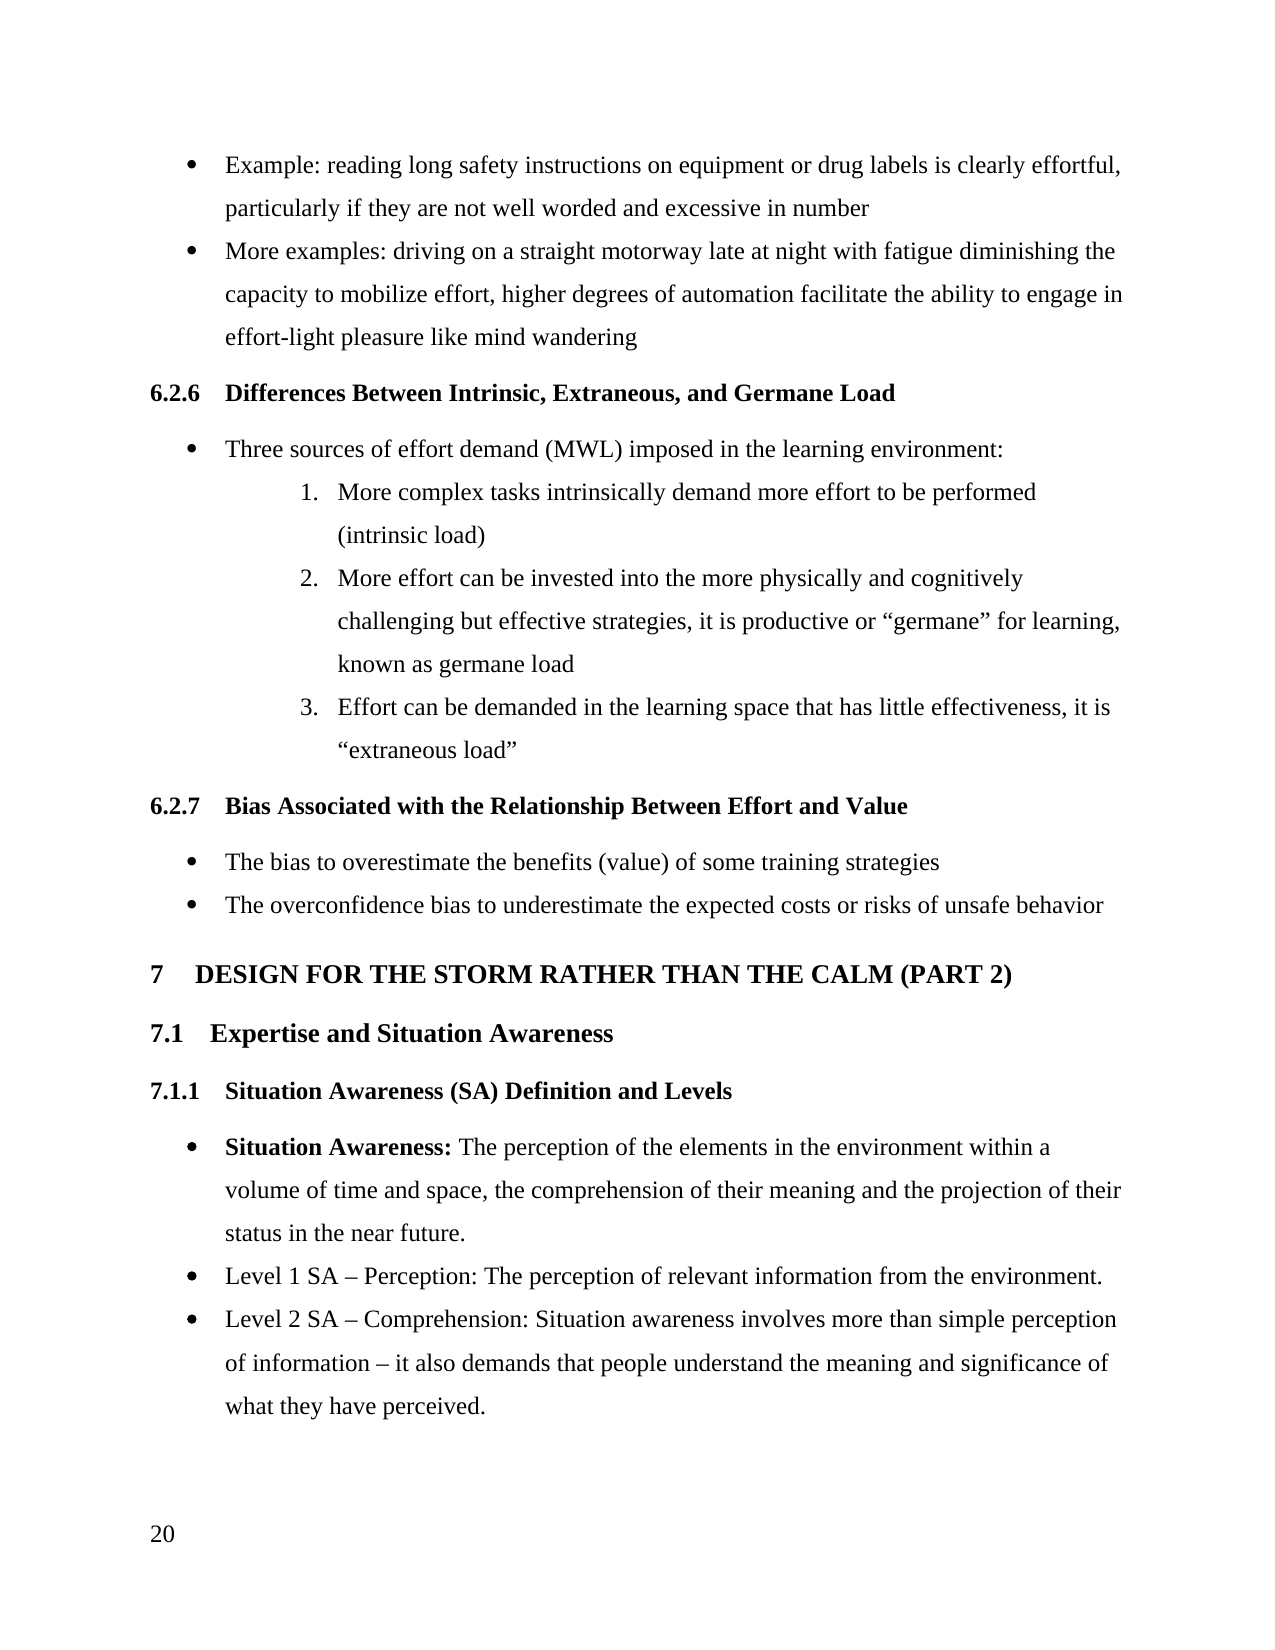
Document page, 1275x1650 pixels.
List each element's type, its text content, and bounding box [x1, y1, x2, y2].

list More examples: driving on a straight motorway late at night with fatigue diminishing the capacity to mobilize effort, higher degrees of automation facilitate the ability to engage in effort-light pleasure like mind wandering [187, 236, 1125, 351]
list Situation Awareness: The perception of the elements in the environment within a volume of time and space, the comprehension of their meaning and the projection of their status in the near future. [187, 1132, 1125, 1247]
list More effort can be invested into the more physically and cognitively challenging but effective strategies, it is productive or “germane” for learning, known as germane load [300, 563, 1125, 678]
list More complex tasks intrinsically demand more effort to be performed (intrinsic load) [300, 477, 1125, 549]
subtitle Design for the Storm Rather than the Calm (Part 2) [150, 958, 1125, 989]
list Level 1 SA – Perception: The perception of relevant information from the environment. [187, 1261, 1125, 1290]
list The bias to overestimate the benefits (value) of some training strategies [187, 847, 1125, 876]
list Level 2 SA – Comprehension: Situation awareness involves more than simple perception of information – it also demands that people understand the meaning and significance of what they have perceived. [187, 1304, 1125, 1419]
subtitle Expertise and Situation Awareness [150, 1017, 1125, 1048]
list Three sources of effort demand (MWL) imposed in the learning environment: [187, 434, 1125, 462]
subtitle Differences Between Intrinsic, Extraneous, and Germane Load [150, 378, 1125, 407]
list The overconfidence bias to underestimate the expected costs or risks of unsafe behavior [187, 890, 1125, 919]
subtitle Situation Awareness (SA) Definition and Levels [150, 1076, 1125, 1105]
list Example: reading long safety instructions on equipment or drug labels is clearly effortful, particularly if they are not well worded and excessive in number [187, 150, 1125, 222]
list Effort can be demanded in the learning space that has little effectiveness, it is “extraneous load” [300, 692, 1125, 764]
subtitle Bias Associated with the Relationship Between Effort and Value [150, 791, 1125, 820]
